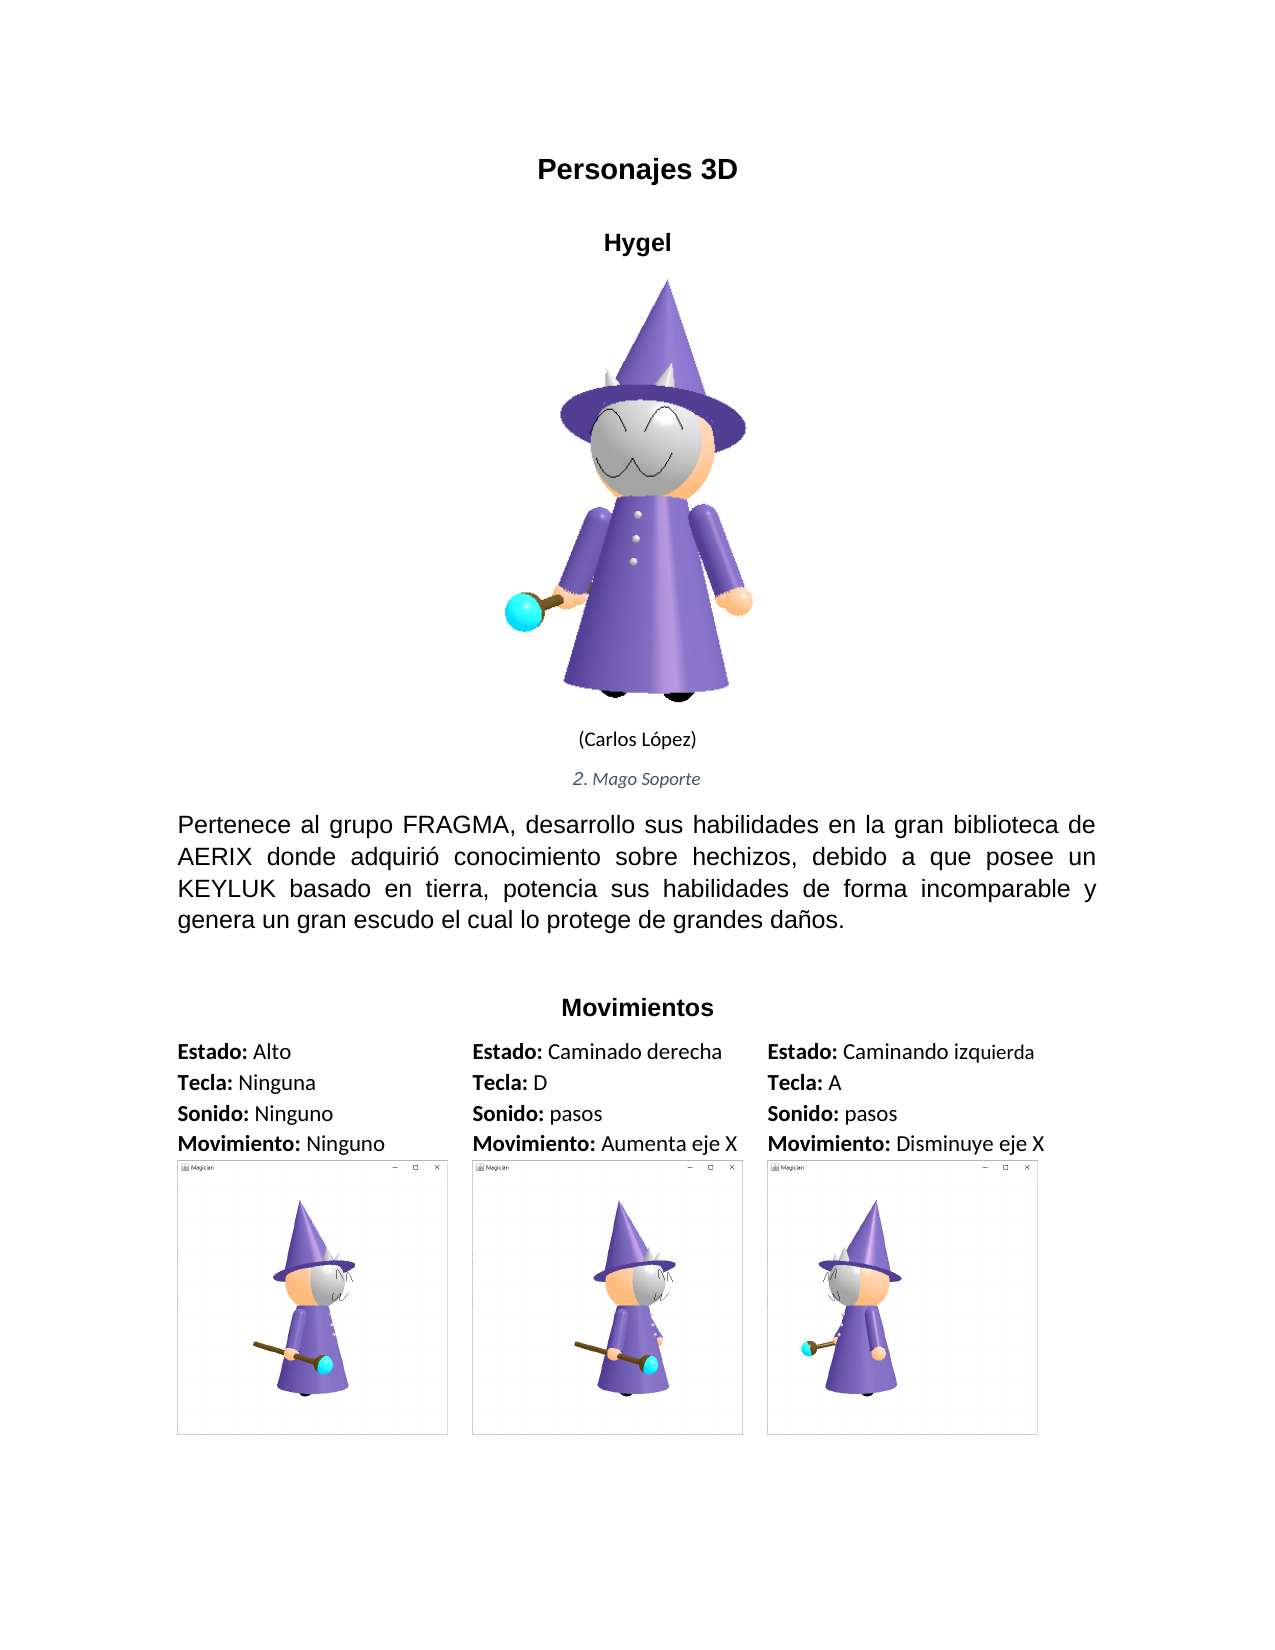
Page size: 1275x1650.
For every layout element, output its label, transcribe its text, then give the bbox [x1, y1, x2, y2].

text Estado: Alto Estado: Caminado derecha Estado: Caminando izquierda [177, 1037, 1098, 1065]
text Pertenece al grupo FRAGMA, desarrollo sus habilidades en la gran biblioteca de AERIX donde adquirió conocimiento sobre hechizos, debido a que posee un KEYLUK basado en tierra, potencia sus habilidades de forma incomparable y genera un gran escudo el cual lo protege de grandes daños. [177, 810, 1098, 934]
text Movimiento: Ninguno Movimiento: Aumenta eje X Movimiento: Disminuye eje X [177, 1129, 1098, 1157]
picture [767, 1160, 1038, 1435]
text Sonido: Ninguno Sonido: pasos Sonido: pasos [177, 1099, 1098, 1127]
picture [472, 1160, 743, 1435]
subtitle Personajes 3D [177, 152, 1098, 185]
picture [491, 271, 784, 712]
text Hygel [177, 227, 1098, 256]
picture [177, 1160, 448, 1435]
text Tecla: Ninguna Tecla: D Tecla: A [177, 1068, 1098, 1096]
text 2. Mago Soporte [177, 767, 1098, 789]
text Movimientos [177, 993, 1098, 1022]
text (Carlos López) [177, 726, 1098, 752]
